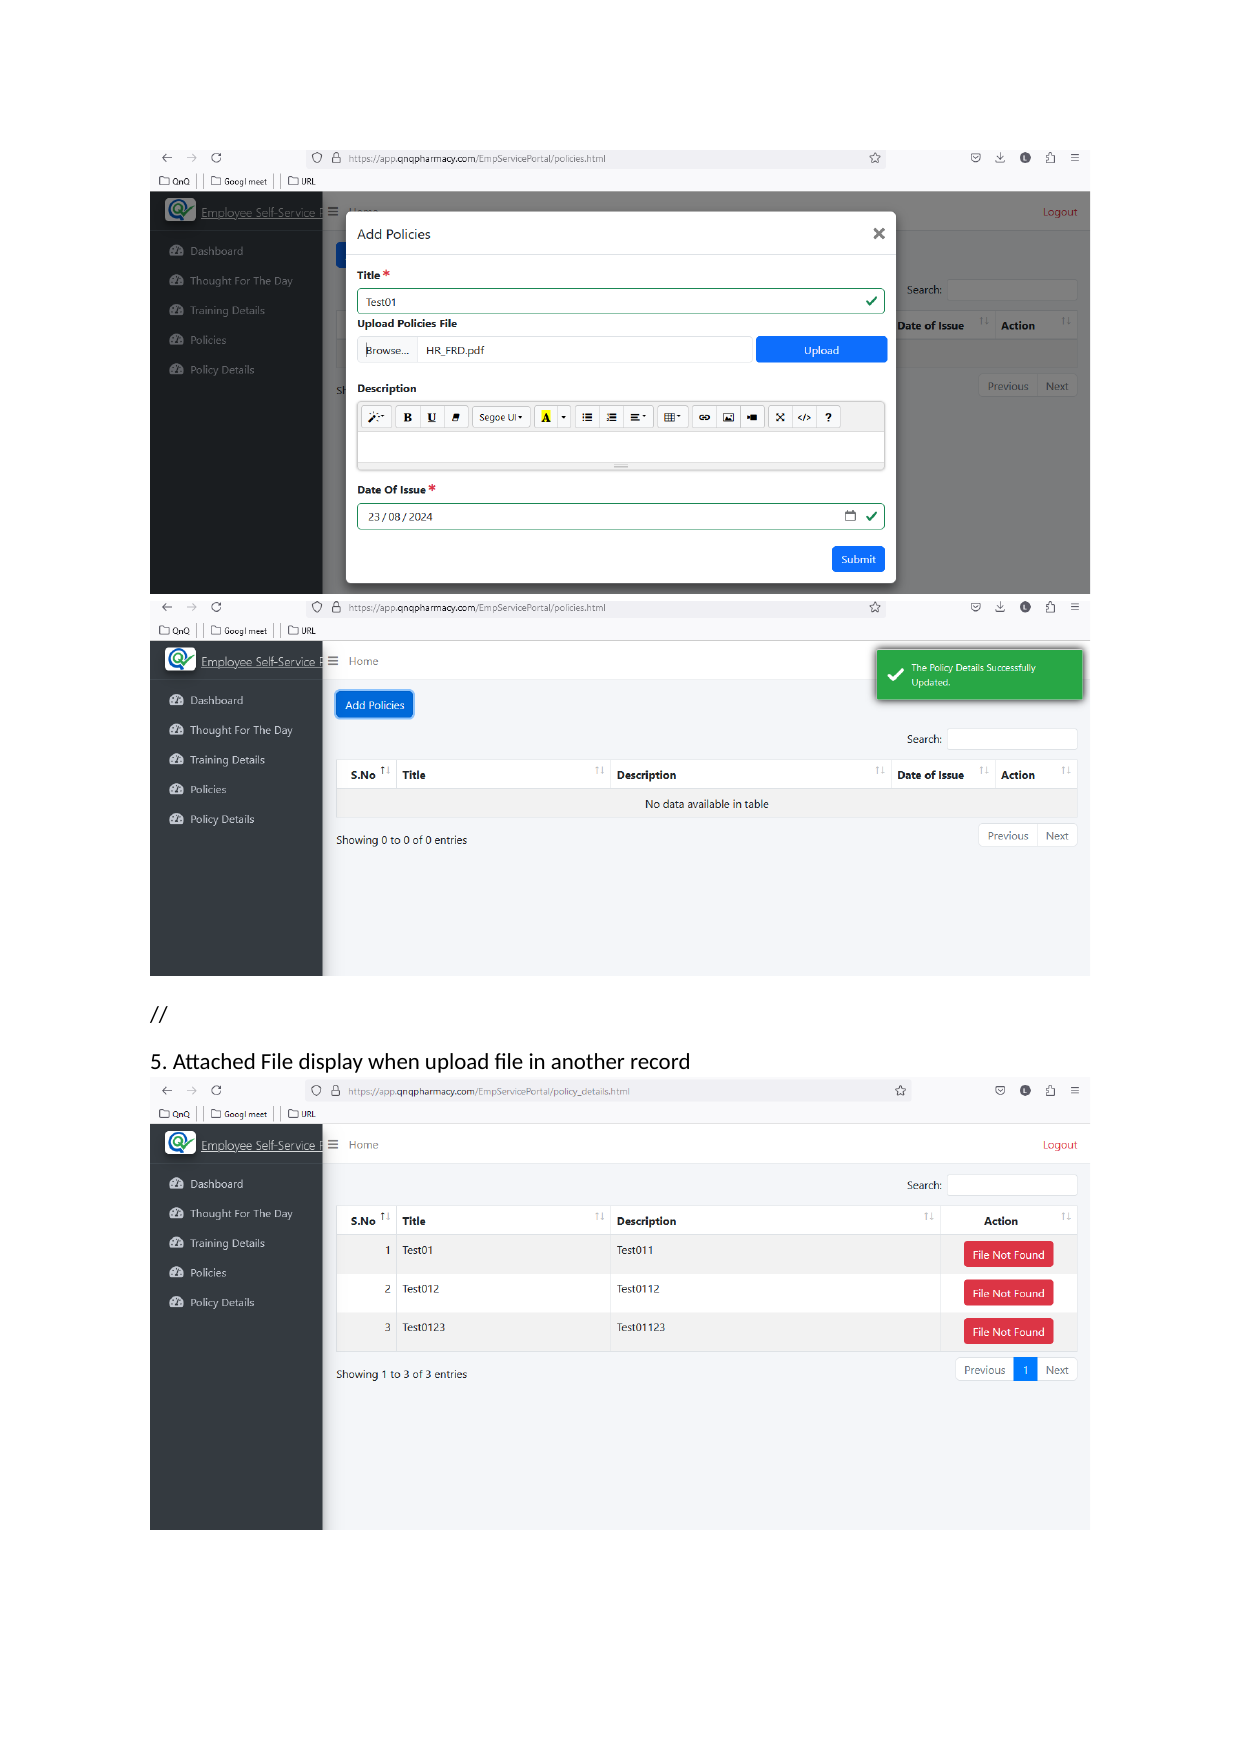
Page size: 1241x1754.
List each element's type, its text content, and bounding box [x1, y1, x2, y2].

text 5. Attached File display when upload file in another record [150, 1047, 1090, 1077]
text // [150, 1000, 1090, 1028]
picture [150, 601, 1091, 976]
picture [150, 150, 1091, 594]
picture [150, 1077, 1091, 1530]
